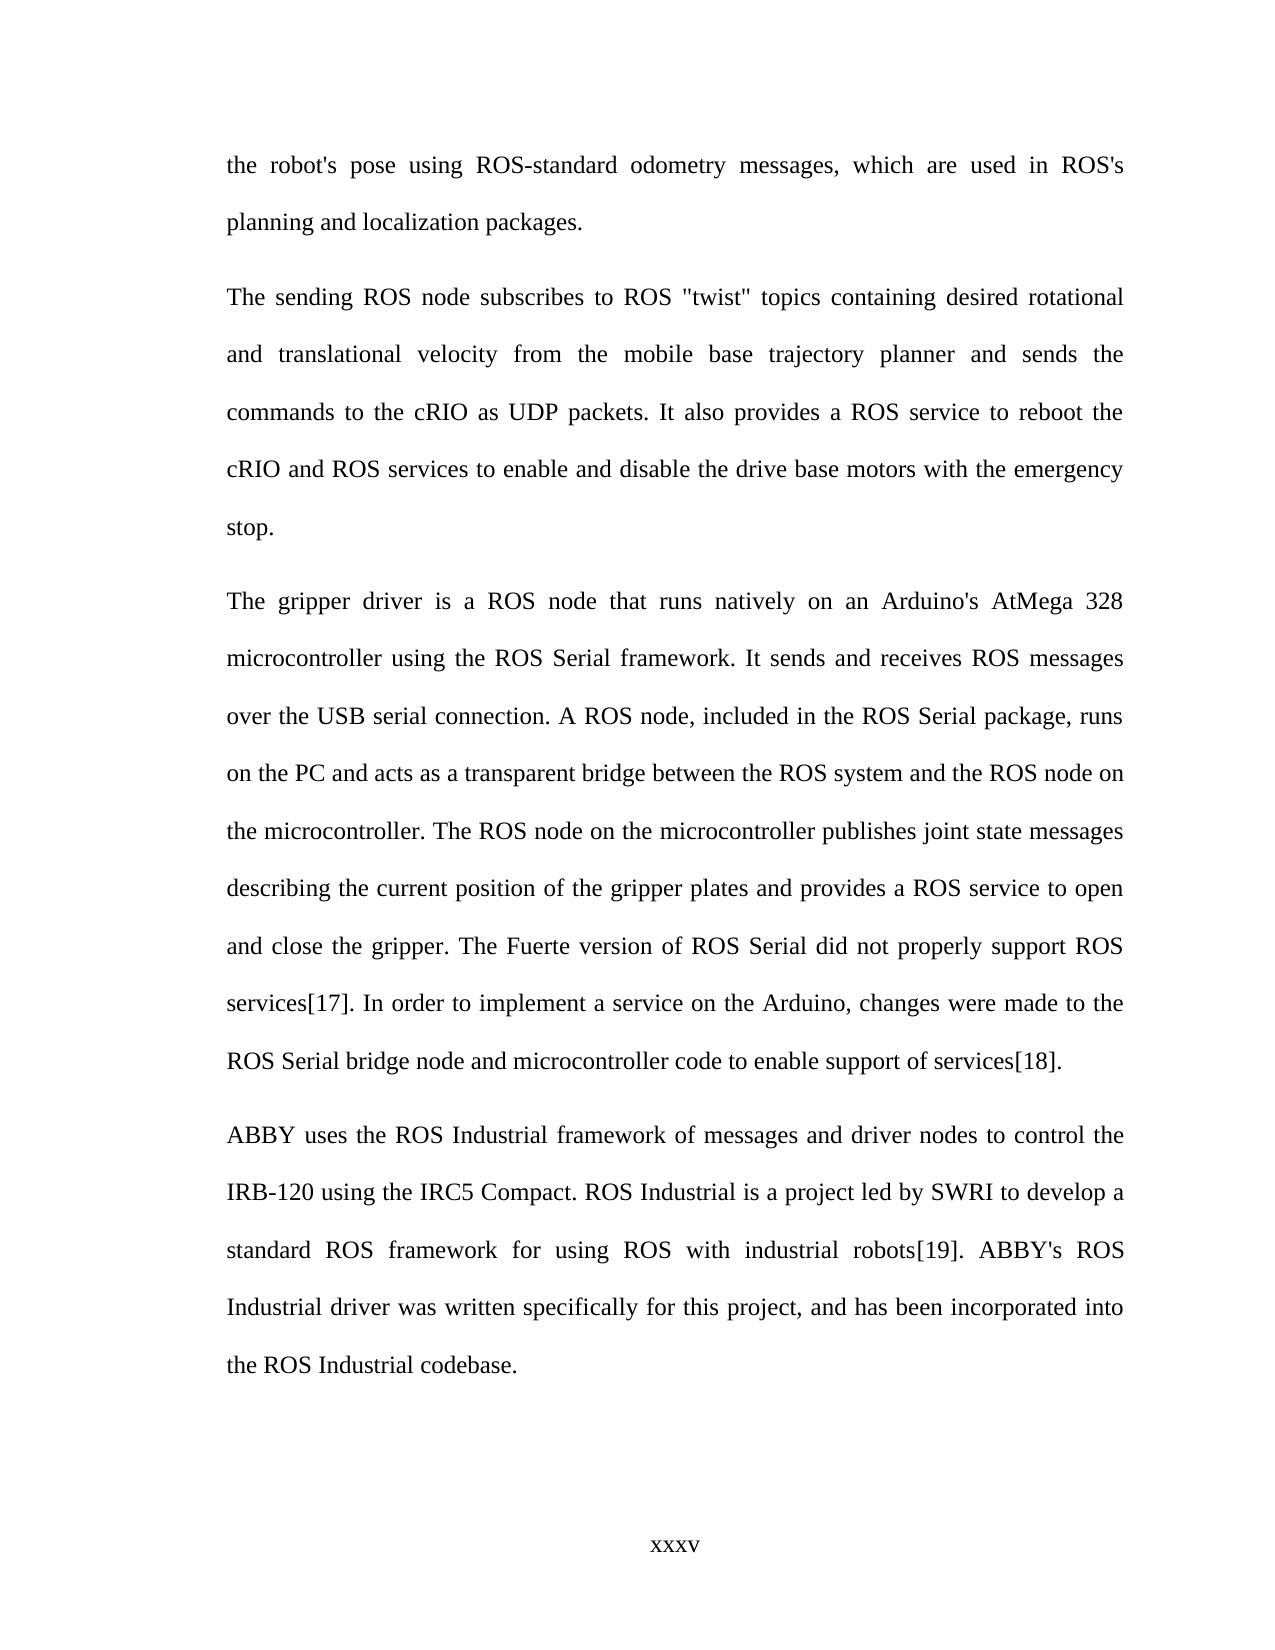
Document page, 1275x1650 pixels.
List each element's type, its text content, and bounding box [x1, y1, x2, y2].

text ABBY uses the ROS Industrial framework of messages and driver nodes to control the IRB-120 using the IRC5 Compact. ROS Industrial is a project led by SWRI to develop a standard ROS framework for using ROS with industrial robots[19]. ABBY's ROS Industrial driver was written specifically for this project, and has been incorporated into the ROS Industrial codebase. [226, 1120, 1125, 1379]
text The sending ROS node subscribes to ROS "twist" topics containing desired rotational and translational velocity from the mobile base trajectory planner and sends the commands to the cRIO as UDP packets. It also provides a ROS service to reboot the cRIO and ROS services to enable and disable the drive base motors with the emergency stop. [226, 282, 1125, 540]
text The gripper driver is a ROS node that runs natively on an Arduino's AtMega 328 microcontroller using the ROS Serial framework. It sends and receives ROS messages over the USB serial connection. A ROS node, included in the ROS Serial package, runs on the PC and acts as a transparent bridge between the ROS system and the ROS node on the microcontroller. The ROS node on the microcontroller publishes joint state messages describing the current position of the gripper plates and provides a ROS service to open and close the gripper. The Fuerte version of ROS Serial did not properly support ROS services[17]. In order to implement a service on the Arduino, changes were made to the ROS Serial bridge node and microcontroller code to enable support of services[18]. [226, 586, 1125, 1074]
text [226, 150, 1125, 236]
